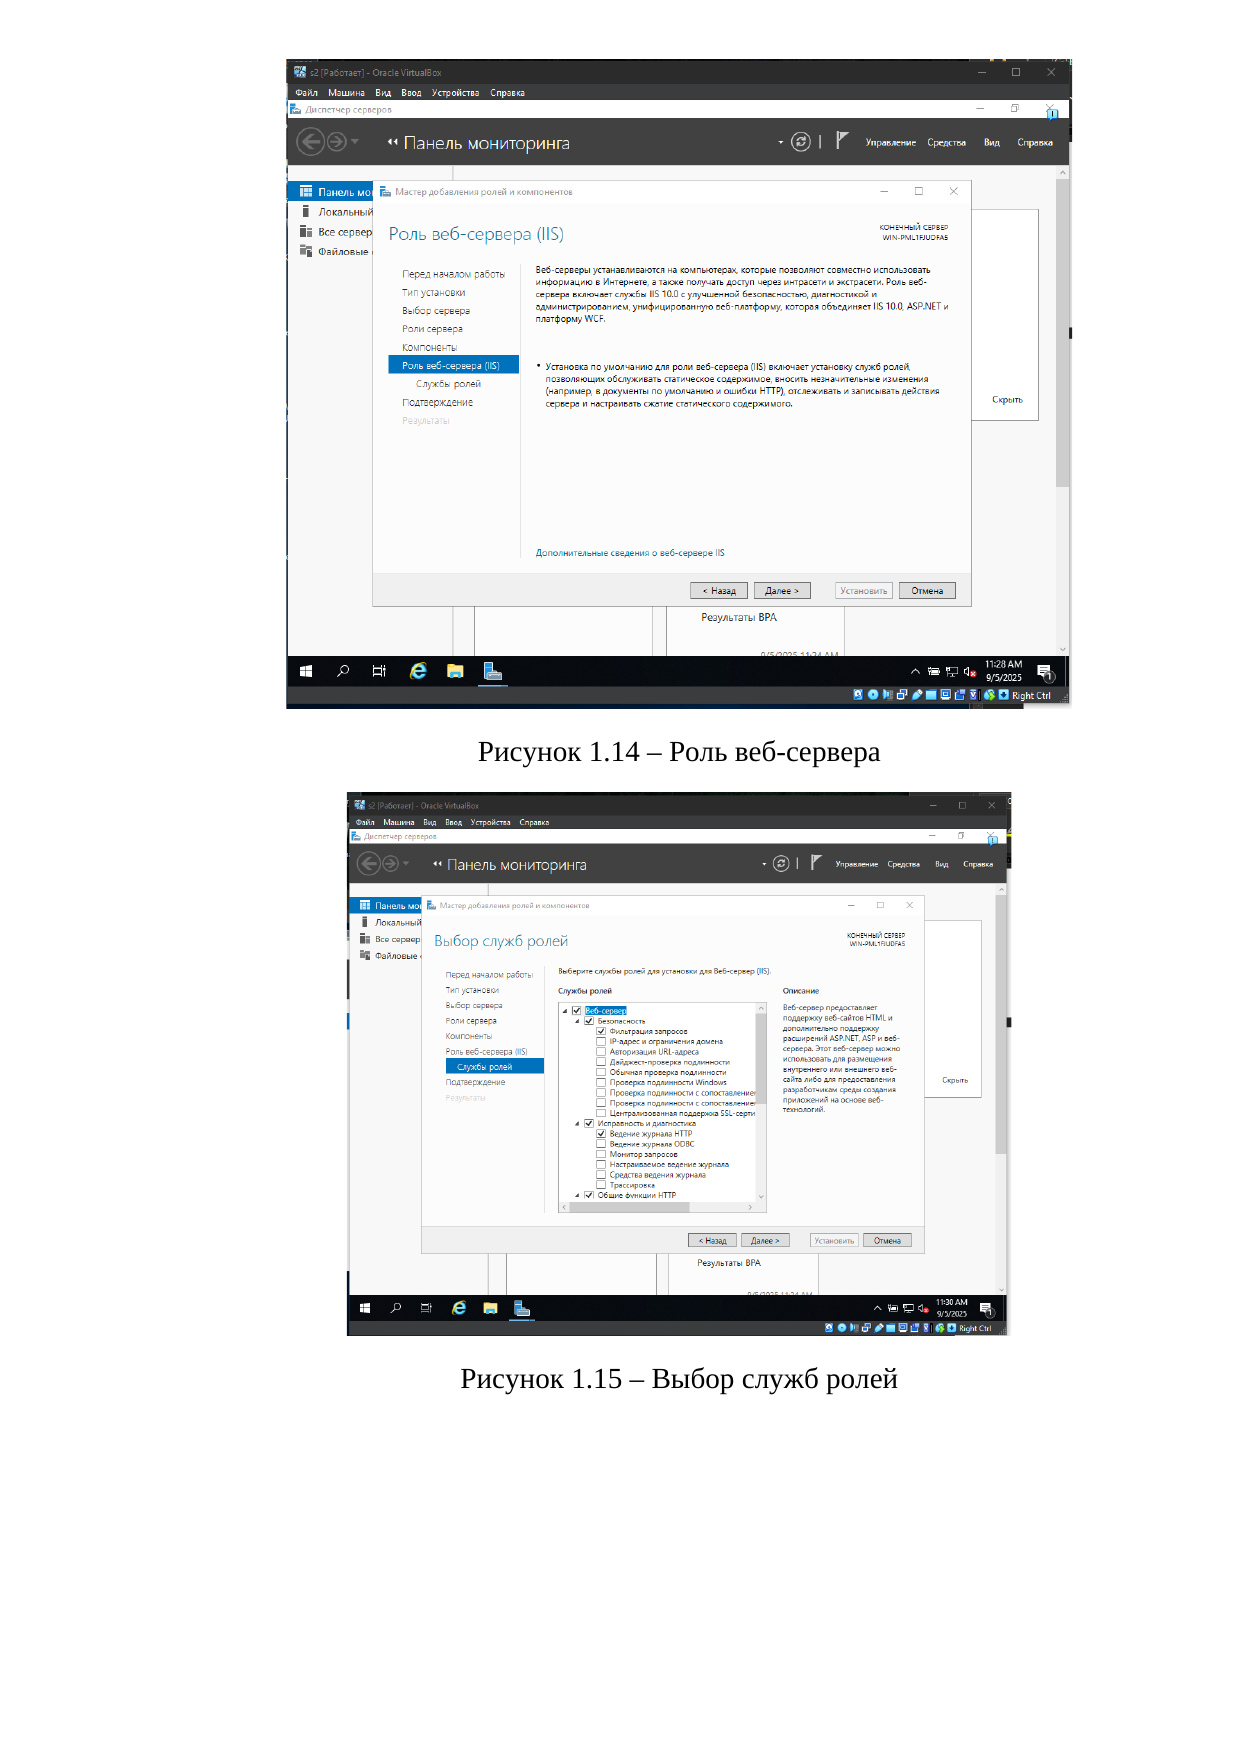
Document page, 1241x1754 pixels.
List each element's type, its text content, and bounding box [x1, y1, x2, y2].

picture [346, 792, 1012, 1336]
text Рисунок 1.15 – Выбор служб ролей [177, 1361, 1181, 1394]
text Рисунок 1.14 – Роль веб-сервера [177, 734, 1181, 767]
picture [286, 59, 1073, 709]
